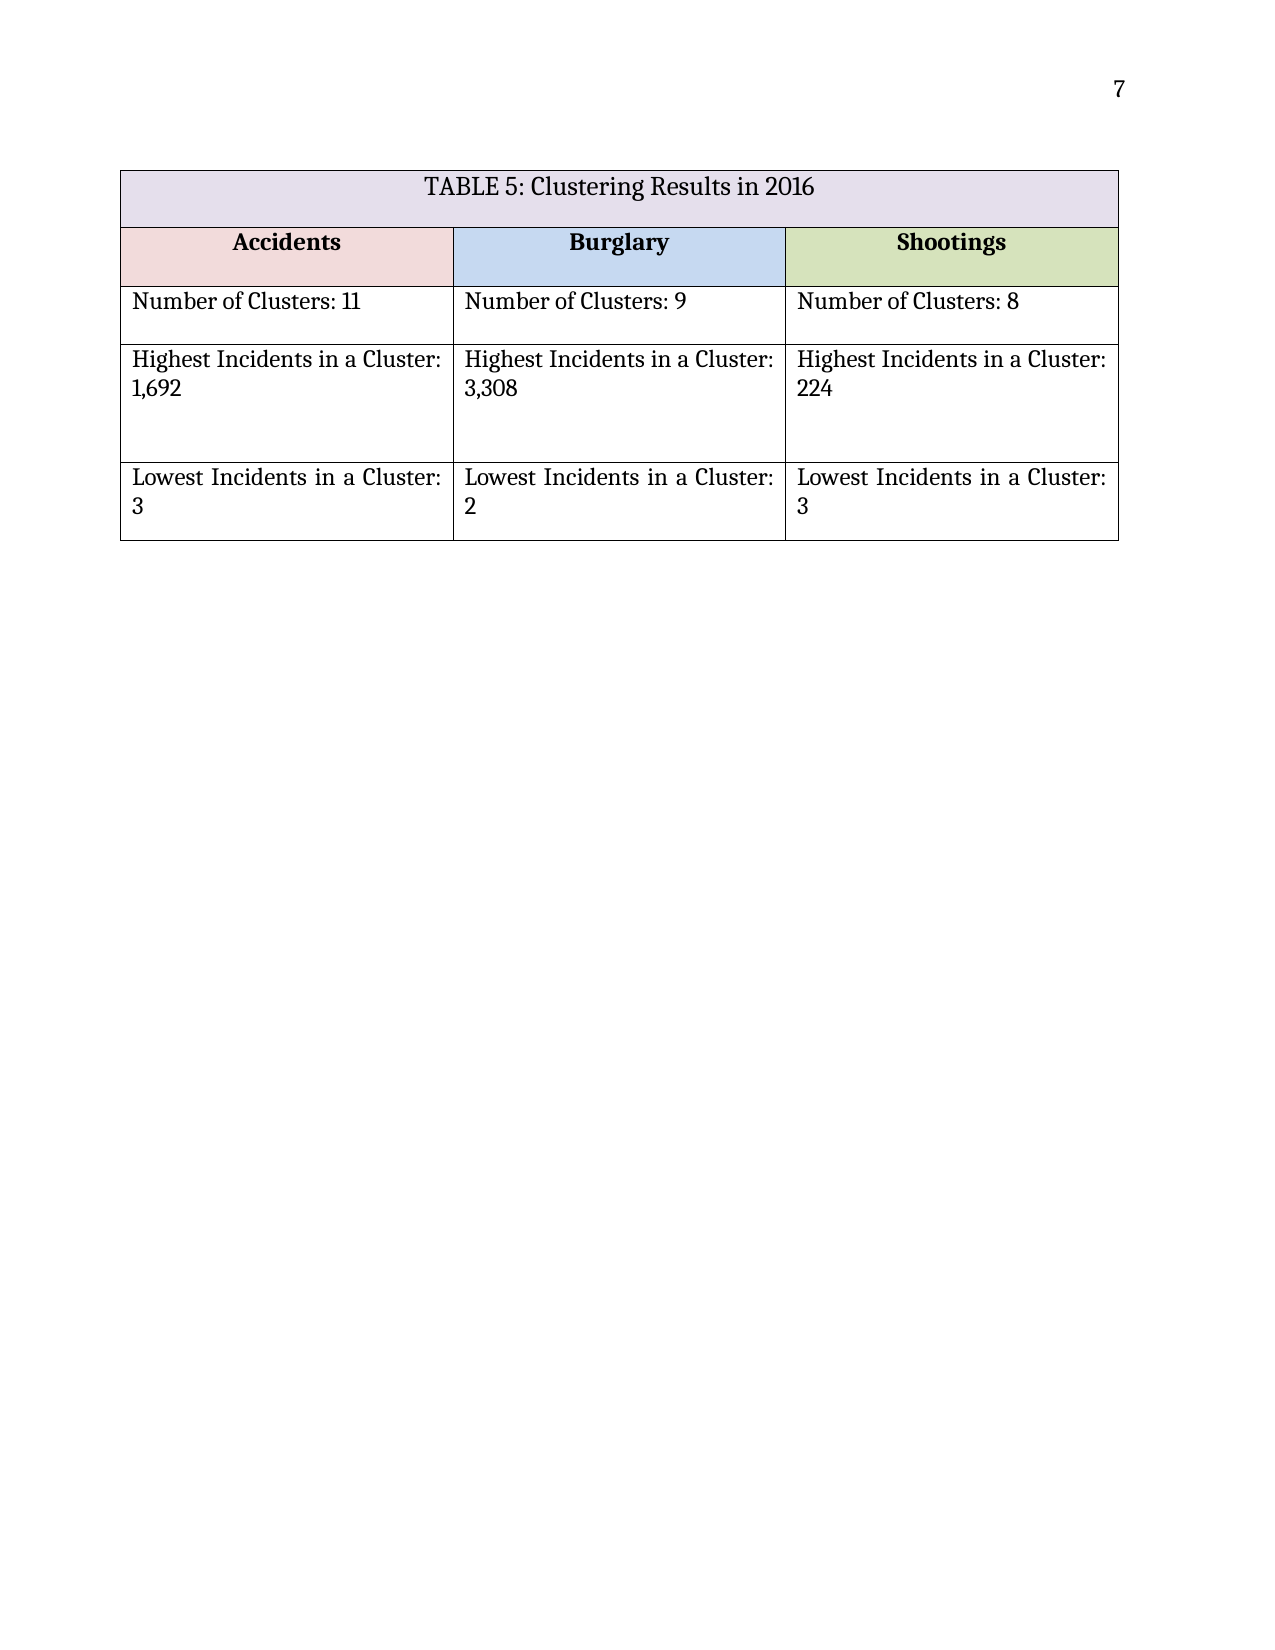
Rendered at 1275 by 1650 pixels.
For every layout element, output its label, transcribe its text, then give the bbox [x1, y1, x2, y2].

table_cell Shootings [786, 228, 1118, 286]
table_cell Lowest Incidents in a Cluster: 2 [454, 463, 785, 540]
table_cell Lowest Incidents in a Cluster: 3 [121, 463, 453, 540]
table_cell Burglary [454, 228, 785, 286]
table_cell Highest Incidents in a Cluster: 3,308 [454, 345, 785, 462]
table_cell Accidents [121, 228, 453, 286]
table_cell Number of Clusters: 11 [121, 287, 453, 344]
table_header TABLE 5: Clustering Results in 2016 [121, 171, 1118, 227]
table_cell Lowest Incidents in a Cluster: 3 [786, 463, 1118, 540]
table_cell Highest Incidents in a Cluster: 1,692 [121, 345, 453, 462]
table_cell Number of Clusters: 9 [454, 287, 785, 344]
table_cell Highest Incidents in a Cluster: 224 [786, 345, 1118, 462]
table_cell Number of Clusters: 8 [786, 287, 1118, 344]
